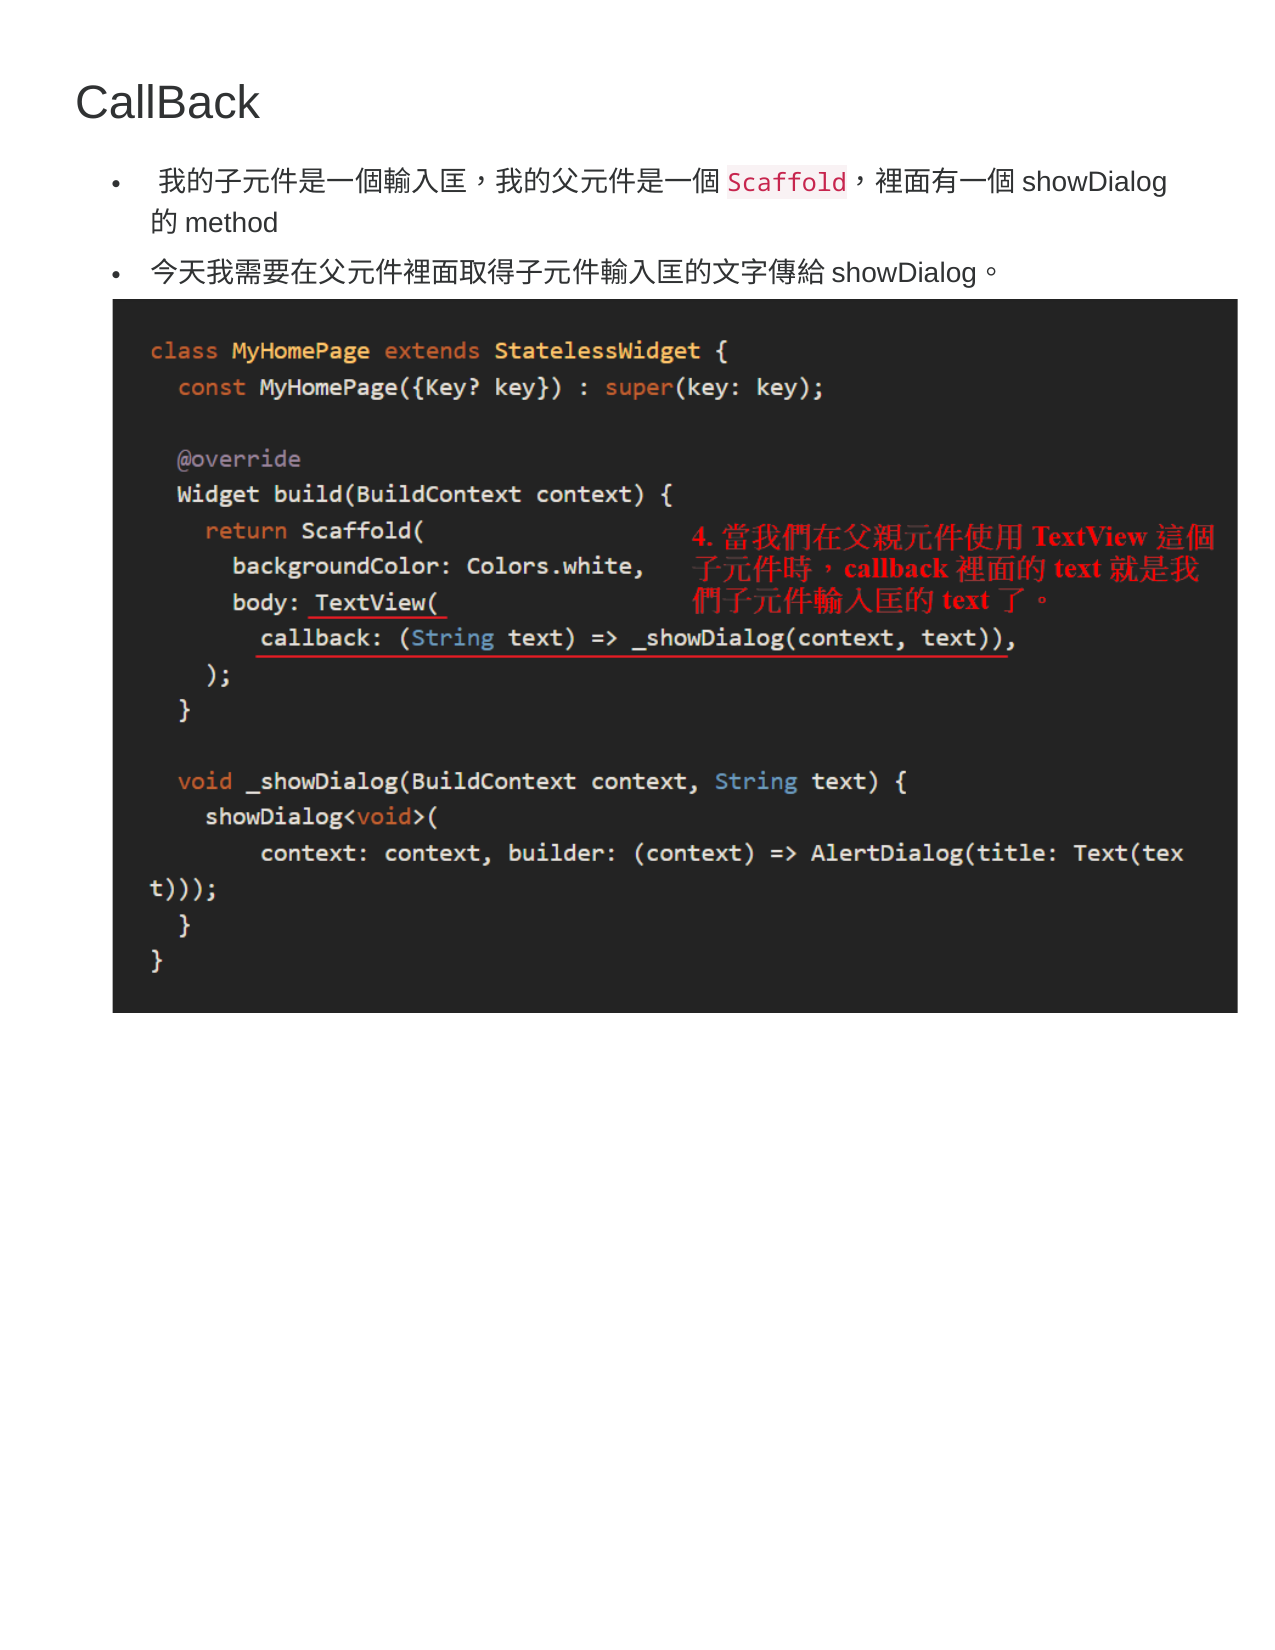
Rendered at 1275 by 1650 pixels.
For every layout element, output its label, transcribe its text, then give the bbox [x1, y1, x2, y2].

picture [112, 299, 1238, 1013]
subtitle CallBack [75, 75, 1200, 129]
list 今天我需要在父元件裡面取得子元件輸入匡的文字傳給 showDialog。 [112, 250, 1200, 290]
list 我的子元件是一個輸入匡，我的父元件是一個 Scaffold，裡面有一個 showDialog 的 method [112, 159, 1200, 240]
